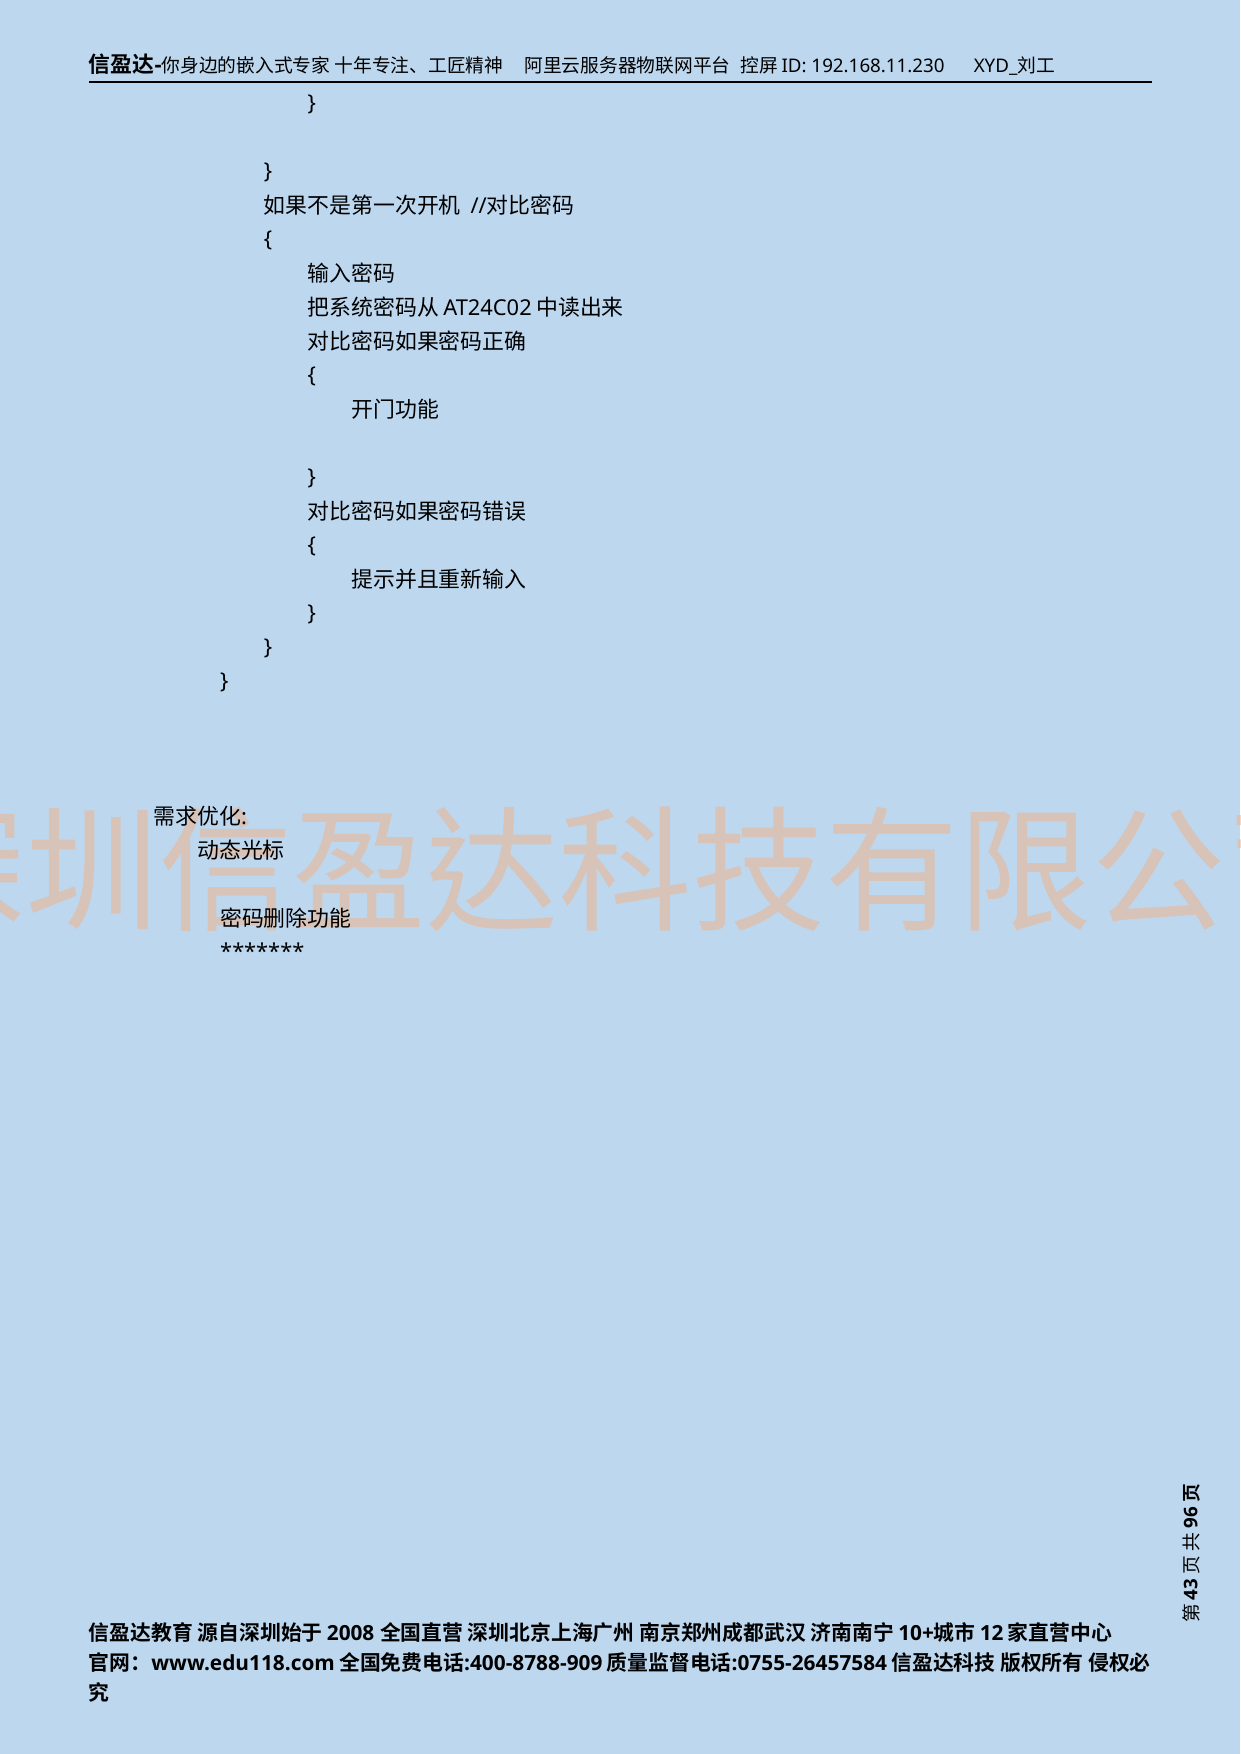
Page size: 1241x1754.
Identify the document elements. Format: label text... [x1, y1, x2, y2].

text 开门功能 [307, 391, 1152, 425]
text 把系统密码从AT24C02中读出来 [264, 289, 1152, 323]
text 动态光标 [176, 832, 1152, 866]
text 密码删除功能 [89, 900, 1152, 934]
text 提示并且重新输入 [307, 561, 1152, 594]
text 对比密码如果密码正确 [264, 323, 1152, 357]
text } [264, 459, 1152, 493]
text 需求优化: [132, 798, 1152, 832]
text } [220, 628, 1152, 662]
text } [264, 594, 1152, 628]
text { [264, 527, 1152, 561]
text { [220, 221, 1152, 255]
text } [264, 85, 1152, 119]
text 输入密码 [264, 255, 1152, 289]
text 对比密码如果密码错误 [264, 493, 1152, 527]
text } [176, 662, 1152, 696]
text { [264, 357, 1152, 391]
text } [220, 153, 1152, 187]
text ******* [89, 934, 1152, 968]
text 如果不是第一次开机 //对比密码 [220, 187, 1152, 221]
